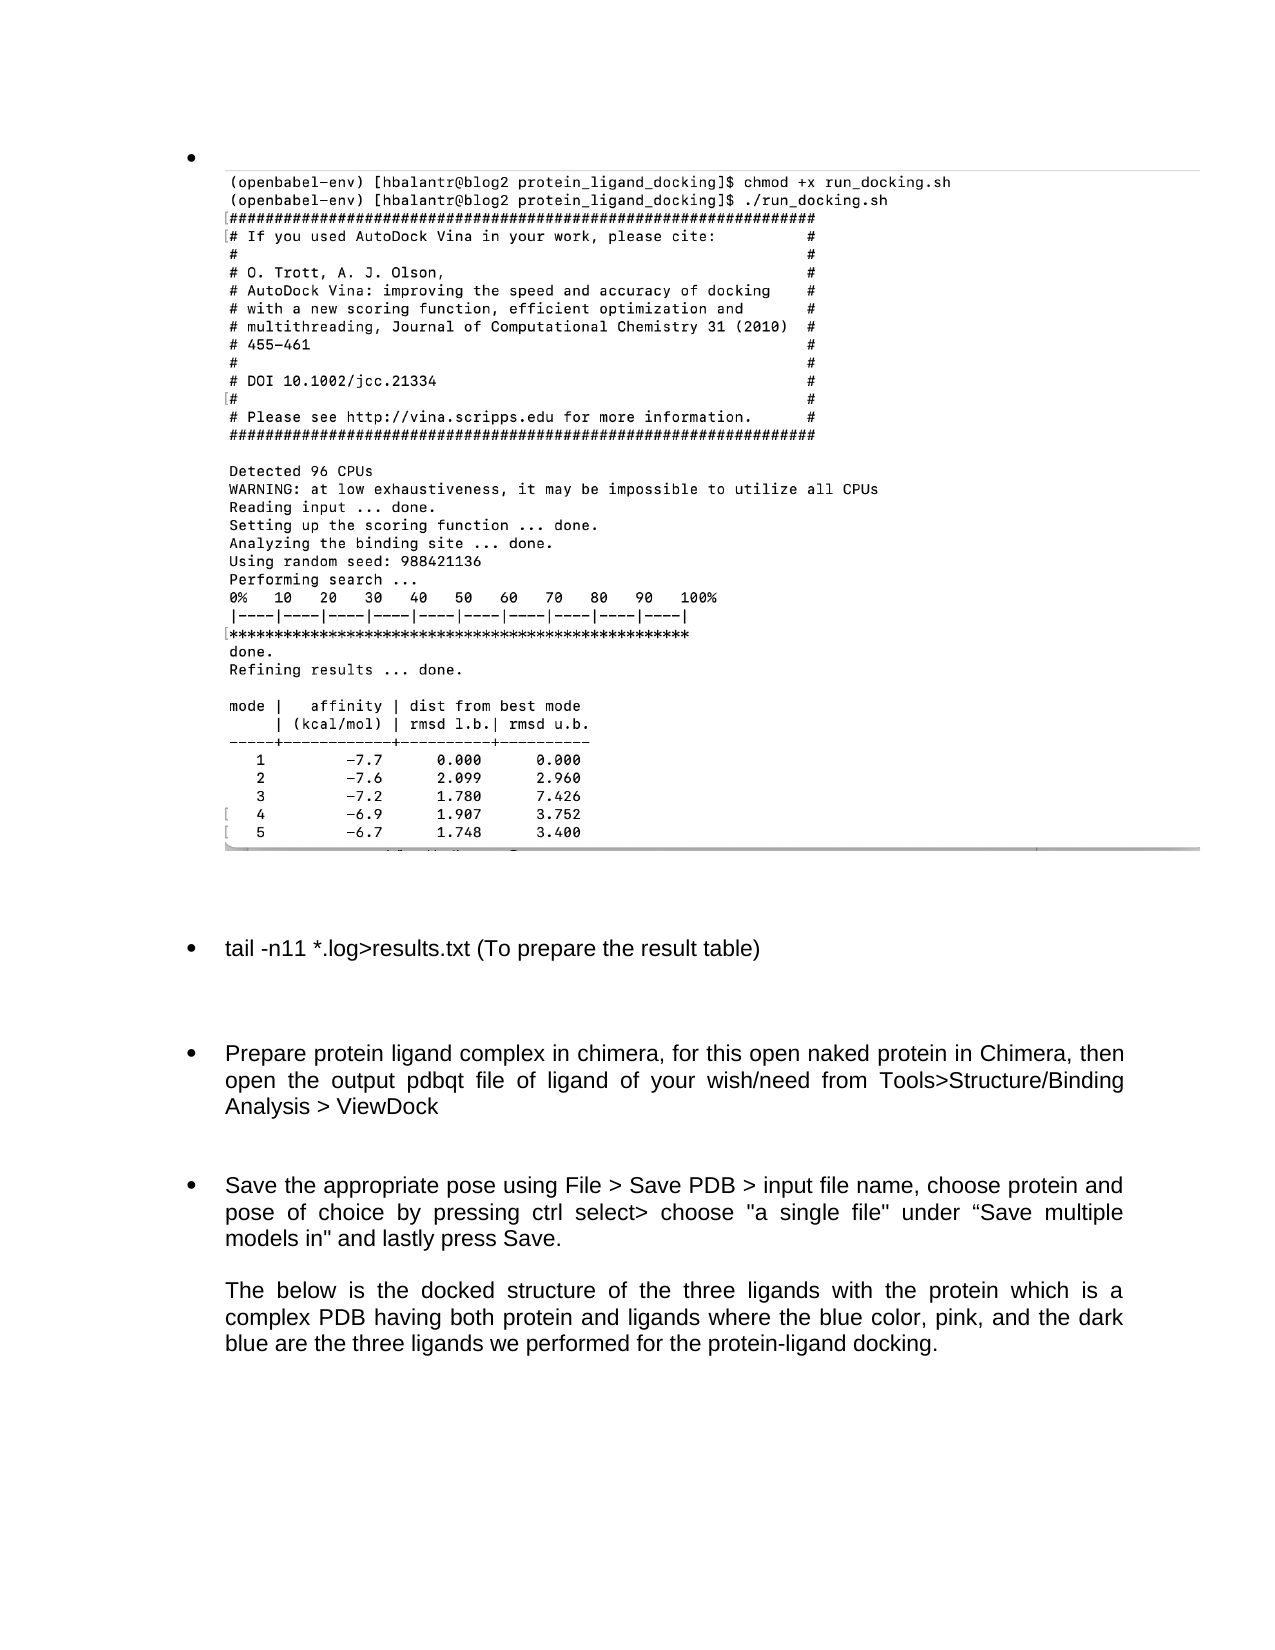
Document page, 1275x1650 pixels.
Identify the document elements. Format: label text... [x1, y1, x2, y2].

list tail -n11 *.log>results.txt (To prepare the result table) [187, 935, 1125, 961]
list Save the appropriate pose using File > Save PDB > input file name, choose protein and pose of choice by pressing ctrl select> choose "a single file" under “Save multiple models in" and lastly press Save. [187, 1172, 1125, 1251]
list The below is the docked structure of the three ligands with the protein which is a complex PDB having both protein and ligands where the blue color, pink, and the dark blue are the three ligands we performed for the protein-ligand docking. [225, 1277, 1125, 1357]
list Prepare protein ligand complex in chimera, for this open naked protein in Chimera, then open the output pdbqt file of ligand of your wish/need from Tools>Structure/Binding Analysis > ViewDock [187, 1040, 1125, 1119]
picture [225, 170, 1200, 851]
